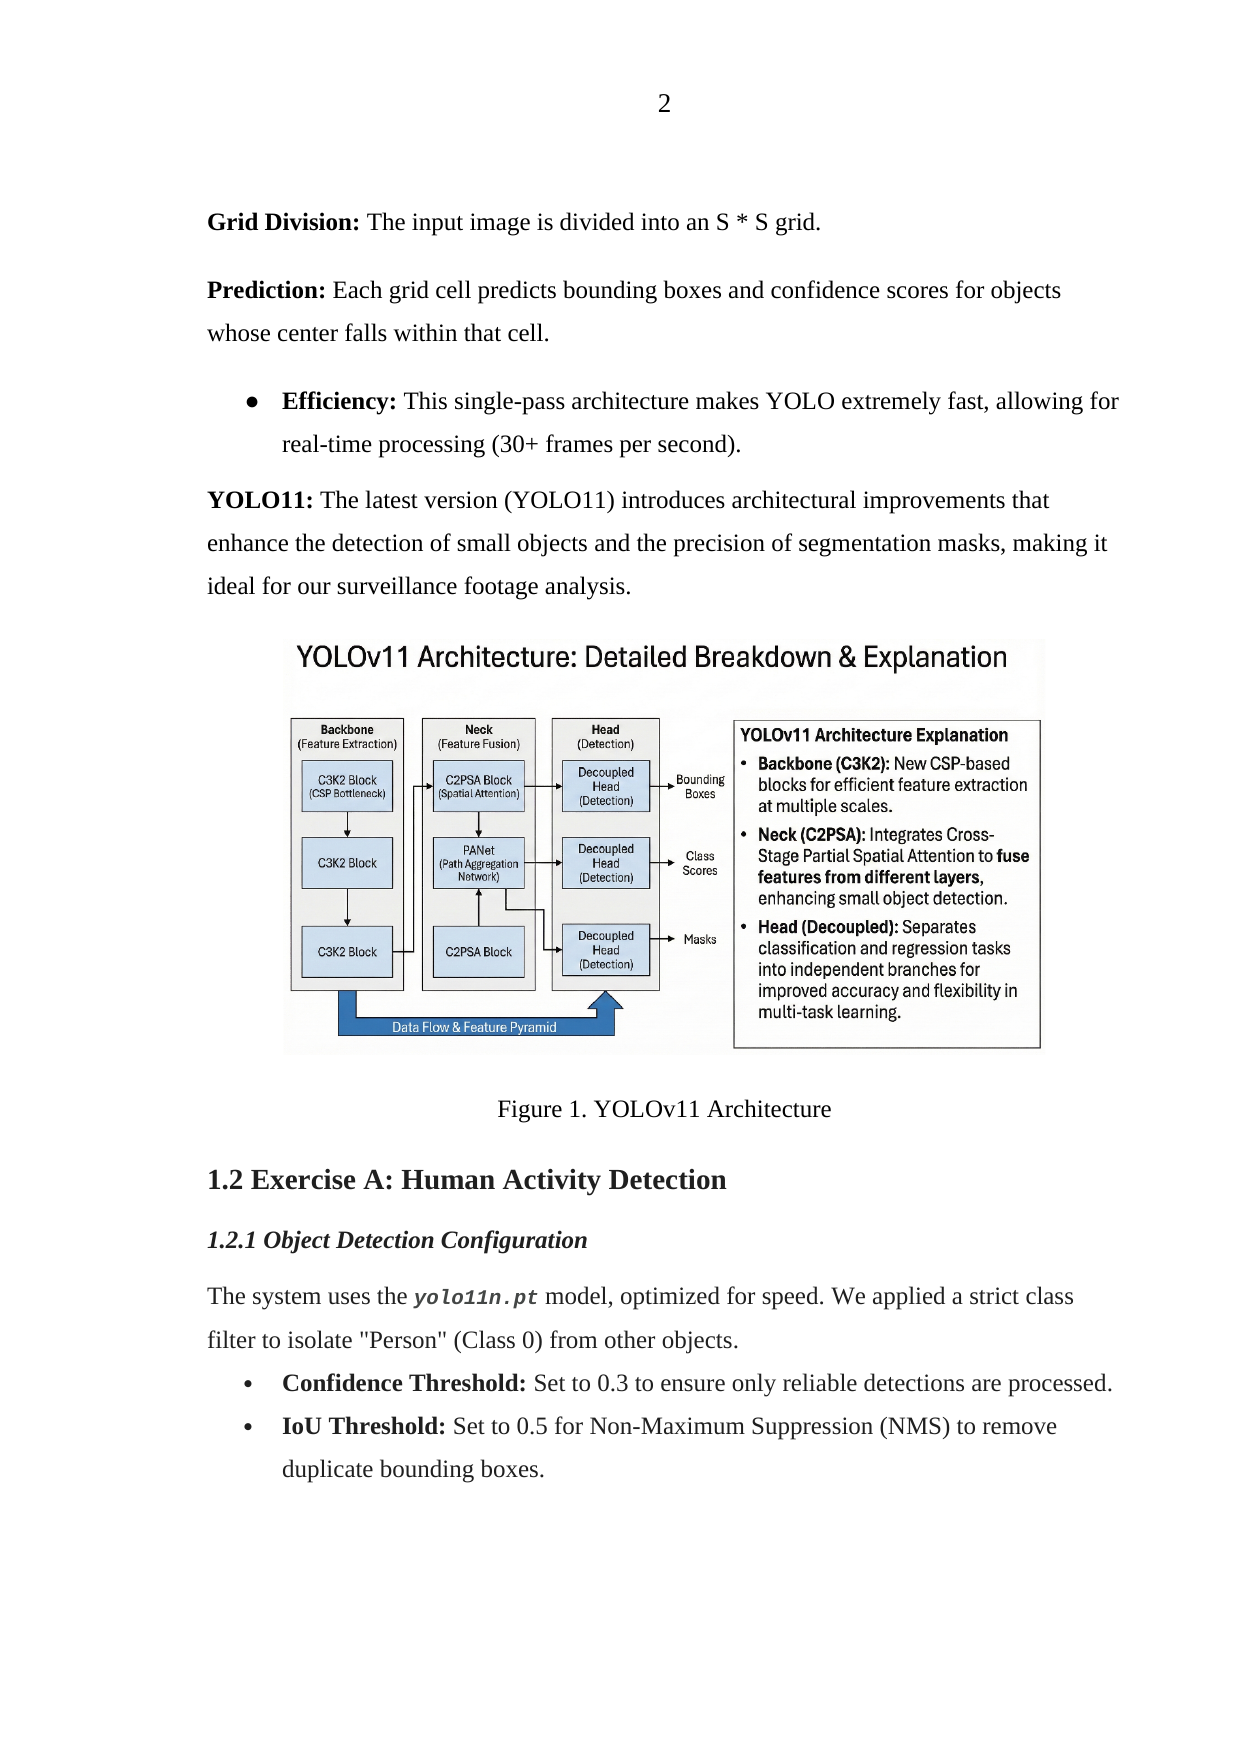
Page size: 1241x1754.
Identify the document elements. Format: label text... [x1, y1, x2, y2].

subtitle Exercise A: Human Activity Detection [207, 1162, 1122, 1196]
list IoU Threshold: Set to 0.5 for Non-Maximum Suppression (NMS) to remove duplicate bounding boxes. [244, 1411, 1122, 1483]
text Grid Division: The input image is divided into an S * S grid. [207, 207, 1122, 236]
subtitle Object Detection Configuration [207, 1225, 1122, 1254]
text Prediction: Each grid cell predicts bounding boxes and confidence scores for objects whose center falls within that cell. [207, 275, 1122, 347]
text The system uses the yolo11n.pt model, optimized for speed. We applied a strict class filter to isolate "Person" (Class 0) from other objects. [207, 1281, 1122, 1354]
text Figure 1. YOLOv11 Architecture [207, 1094, 1122, 1123]
list Efficiency: This single-pass architecture makes YOLO extremely fast, allowing for real-time processing (30+ frames per second). [244, 386, 1122, 458]
picture [283, 639, 1046, 1055]
list Confidence Threshold: Set to 0.3 to ensure only reliable detections are processed. [244, 1368, 1122, 1397]
text YOLO11: The latest version (YOLO11) introduces architectural improvements that enhance the detection of small objects and the precision of segmentation masks, making it ideal for our surveillance footage analysis. [207, 485, 1122, 600]
